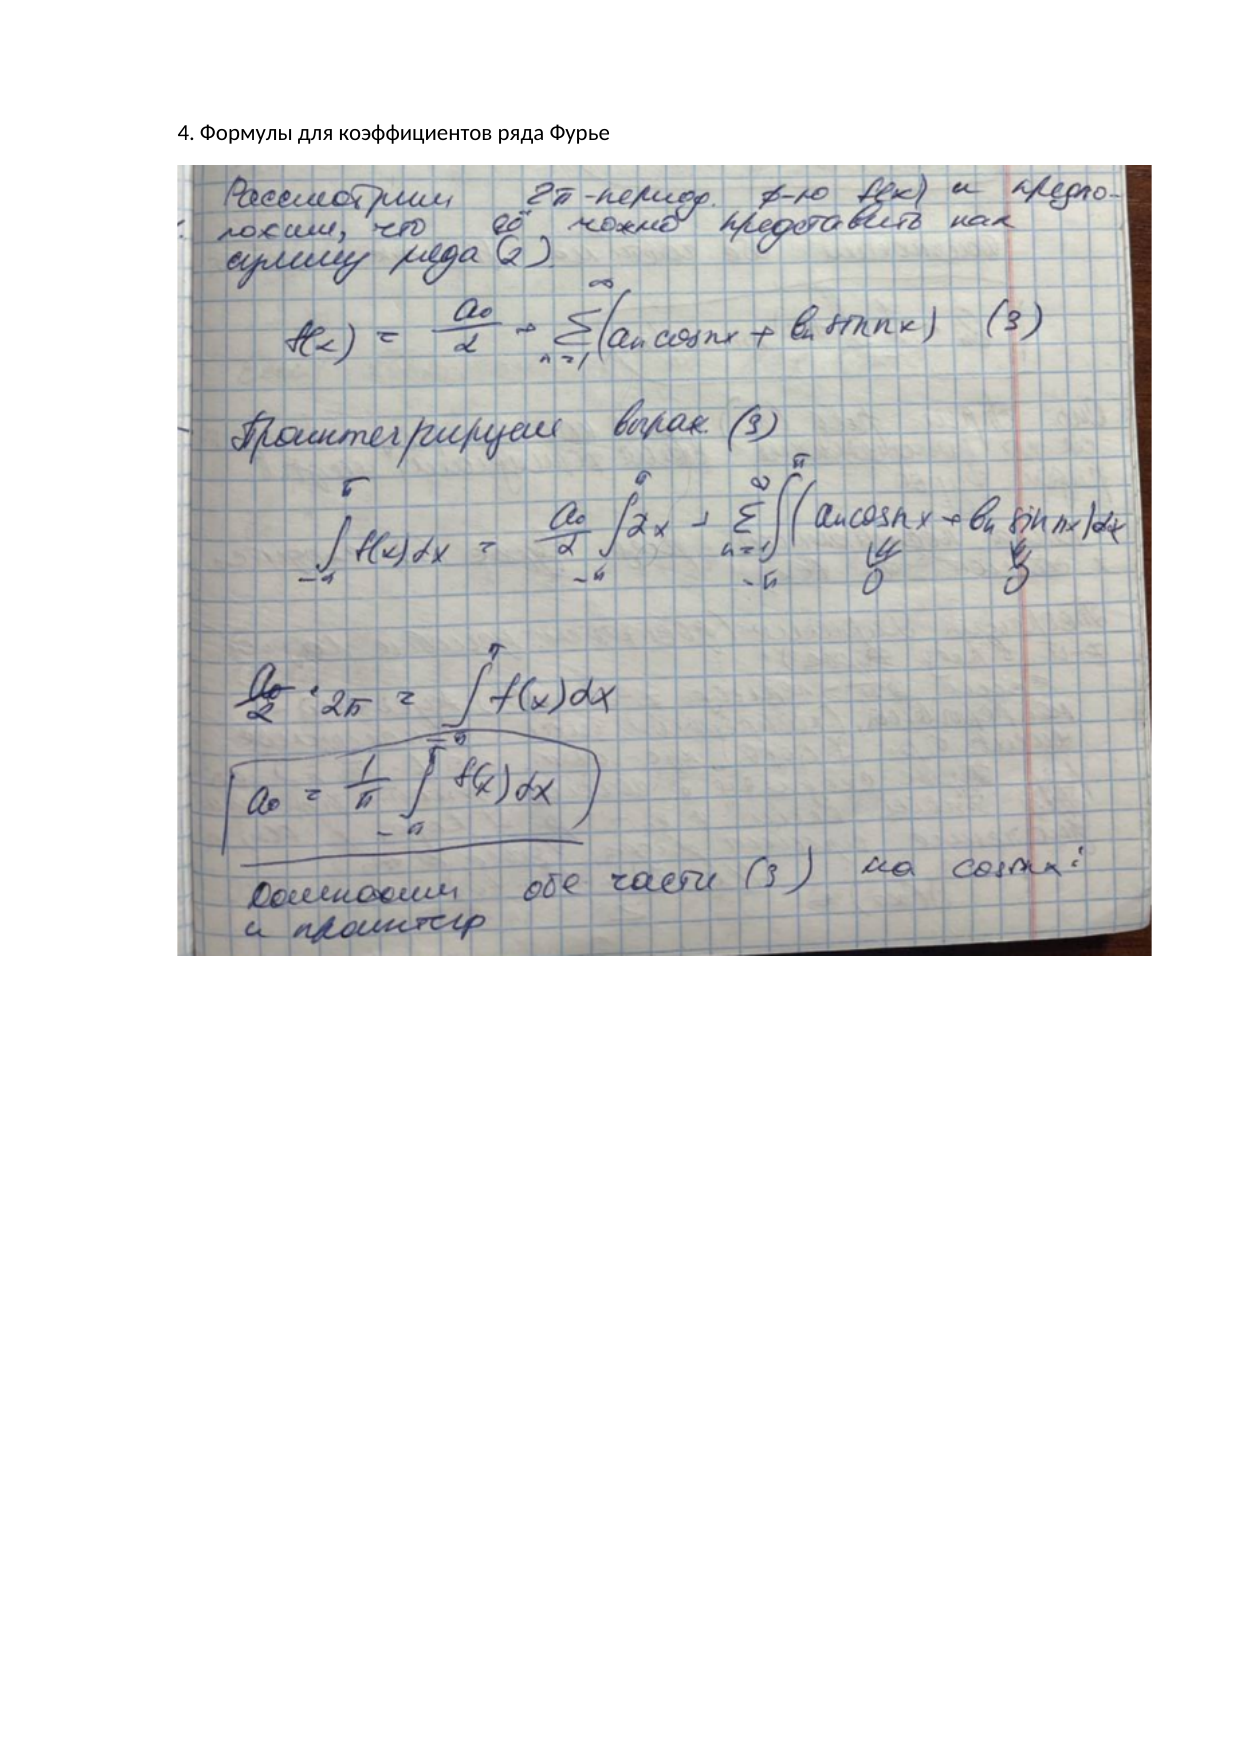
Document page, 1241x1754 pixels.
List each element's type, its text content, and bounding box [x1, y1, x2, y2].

text 4. Формулы для коэффициентов ряда Фурье [177, 118, 1152, 146]
picture [177, 165, 1152, 956]
